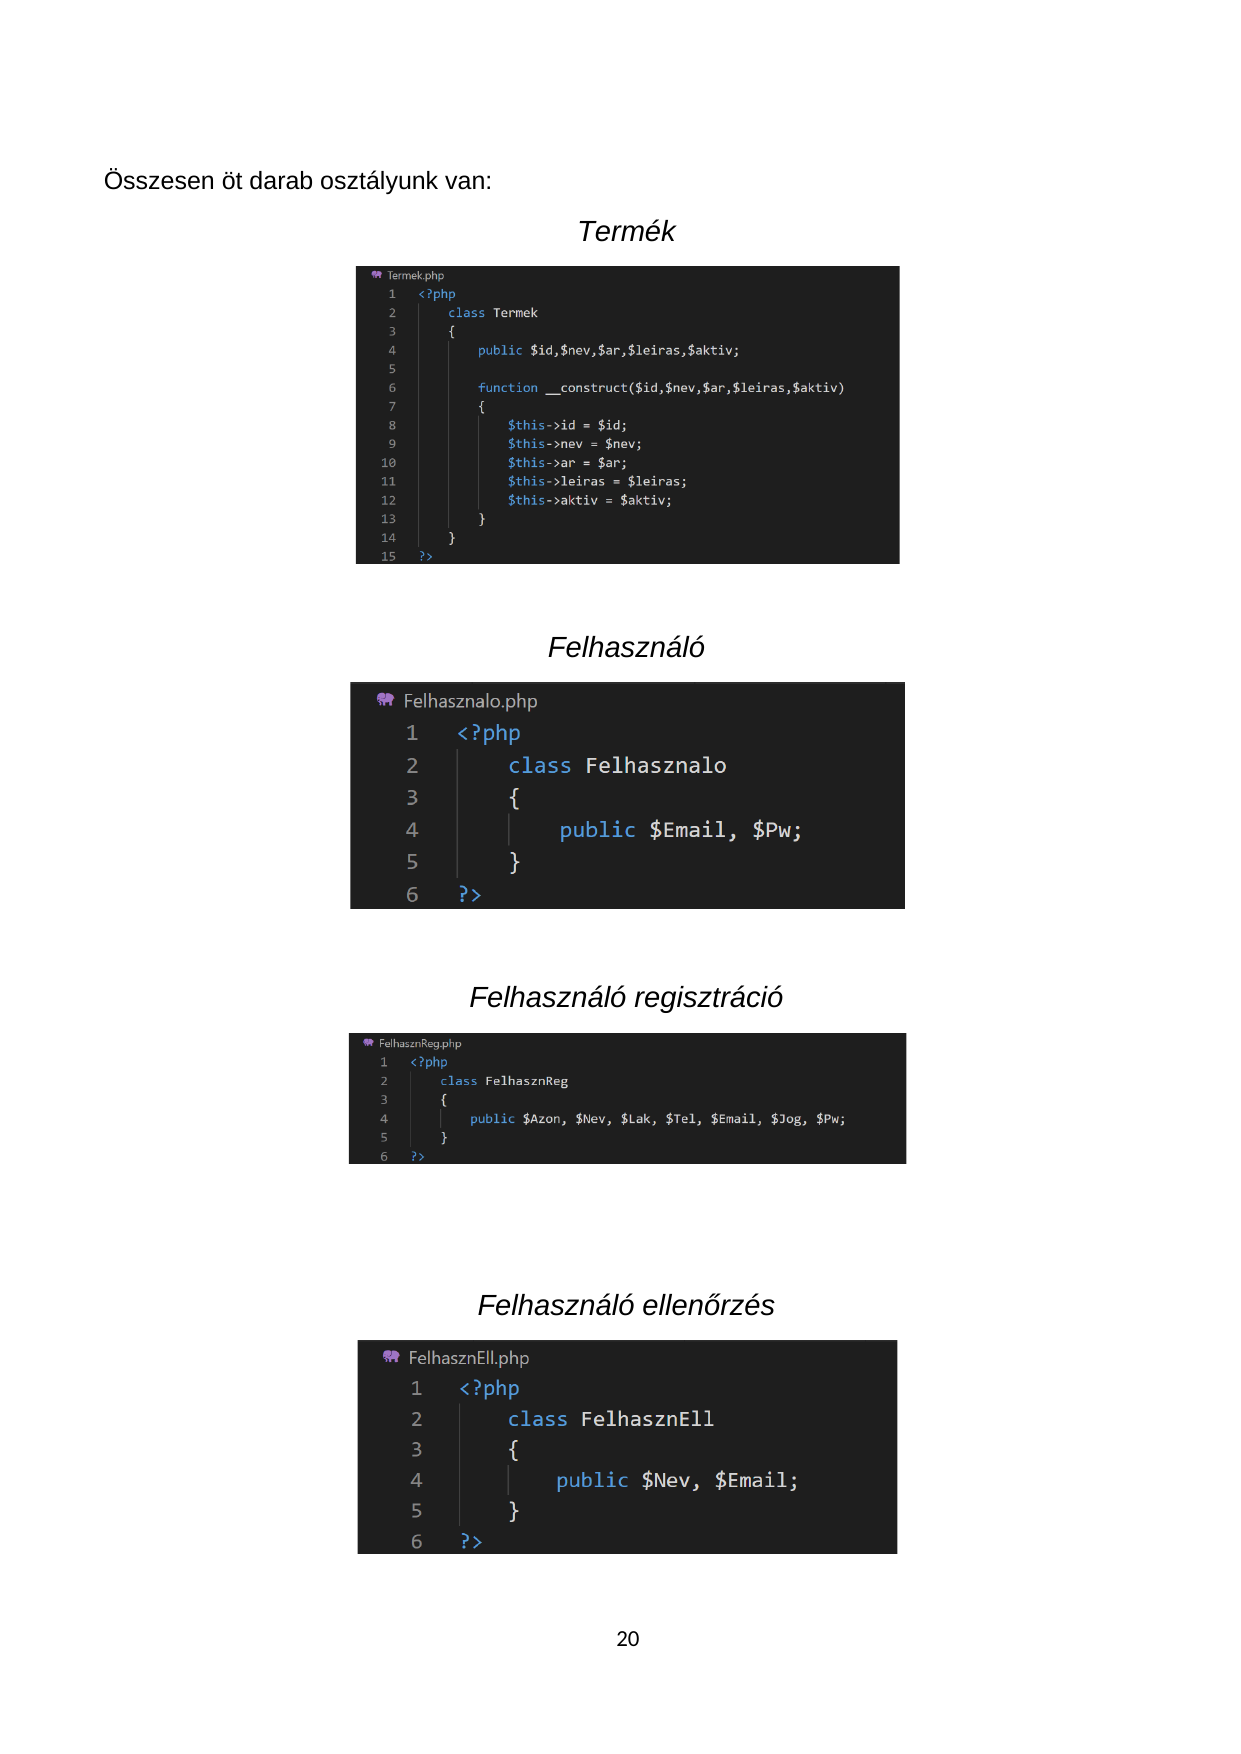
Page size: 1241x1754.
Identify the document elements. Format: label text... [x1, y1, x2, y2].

text Összesen öt darab osztályunk van: [103, 166, 1152, 194]
text Felhasználó regisztráció [103, 980, 1152, 1014]
text Termék [103, 213, 1152, 247]
picture [355, 266, 900, 564]
picture [348, 1033, 907, 1164]
picture [357, 1340, 898, 1554]
picture [350, 682, 905, 909]
text Felhasználó [103, 630, 1152, 663]
text Felhasználó ellenőrzés [103, 1288, 1152, 1322]
